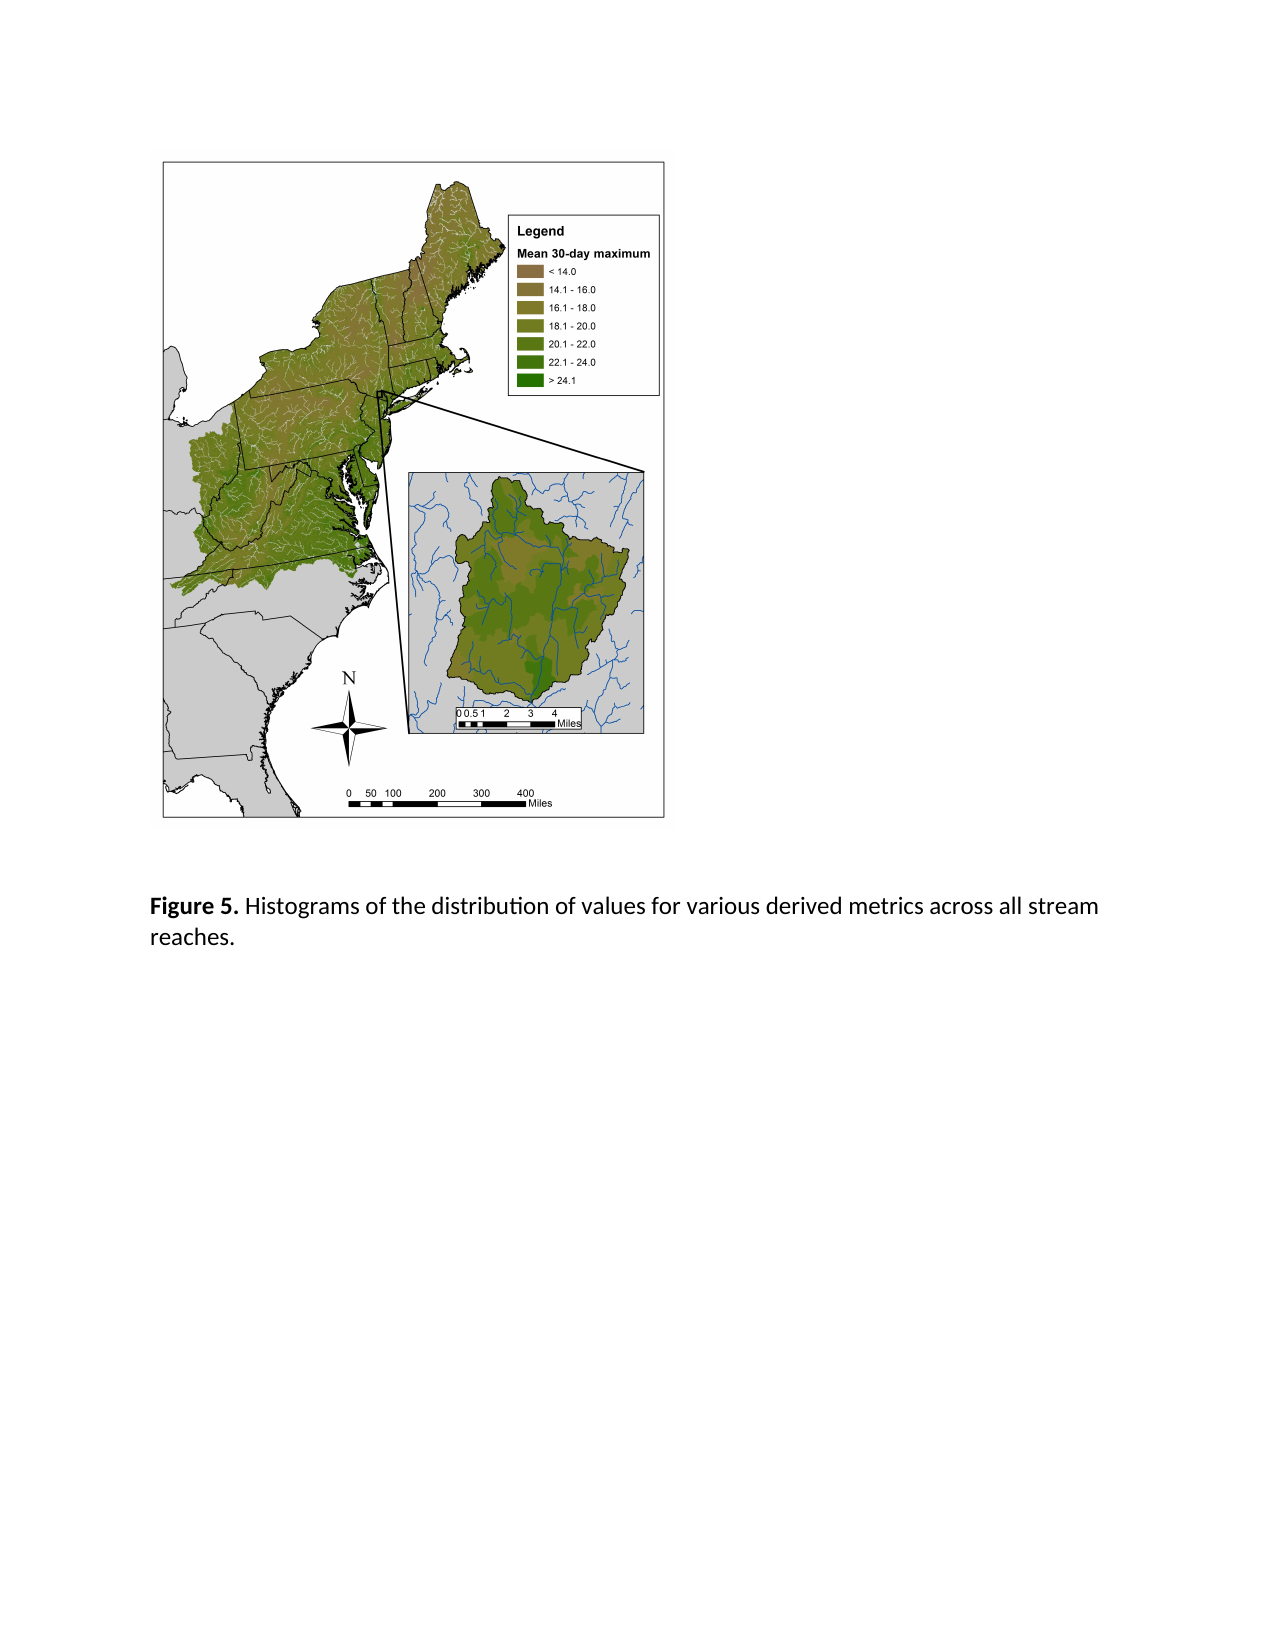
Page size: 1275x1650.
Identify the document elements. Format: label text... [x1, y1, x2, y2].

text Figure 5. Histograms of the distribution of values for various derived metrics across all stream reaches. [150, 891, 1125, 952]
picture [150, 150, 675, 830]
